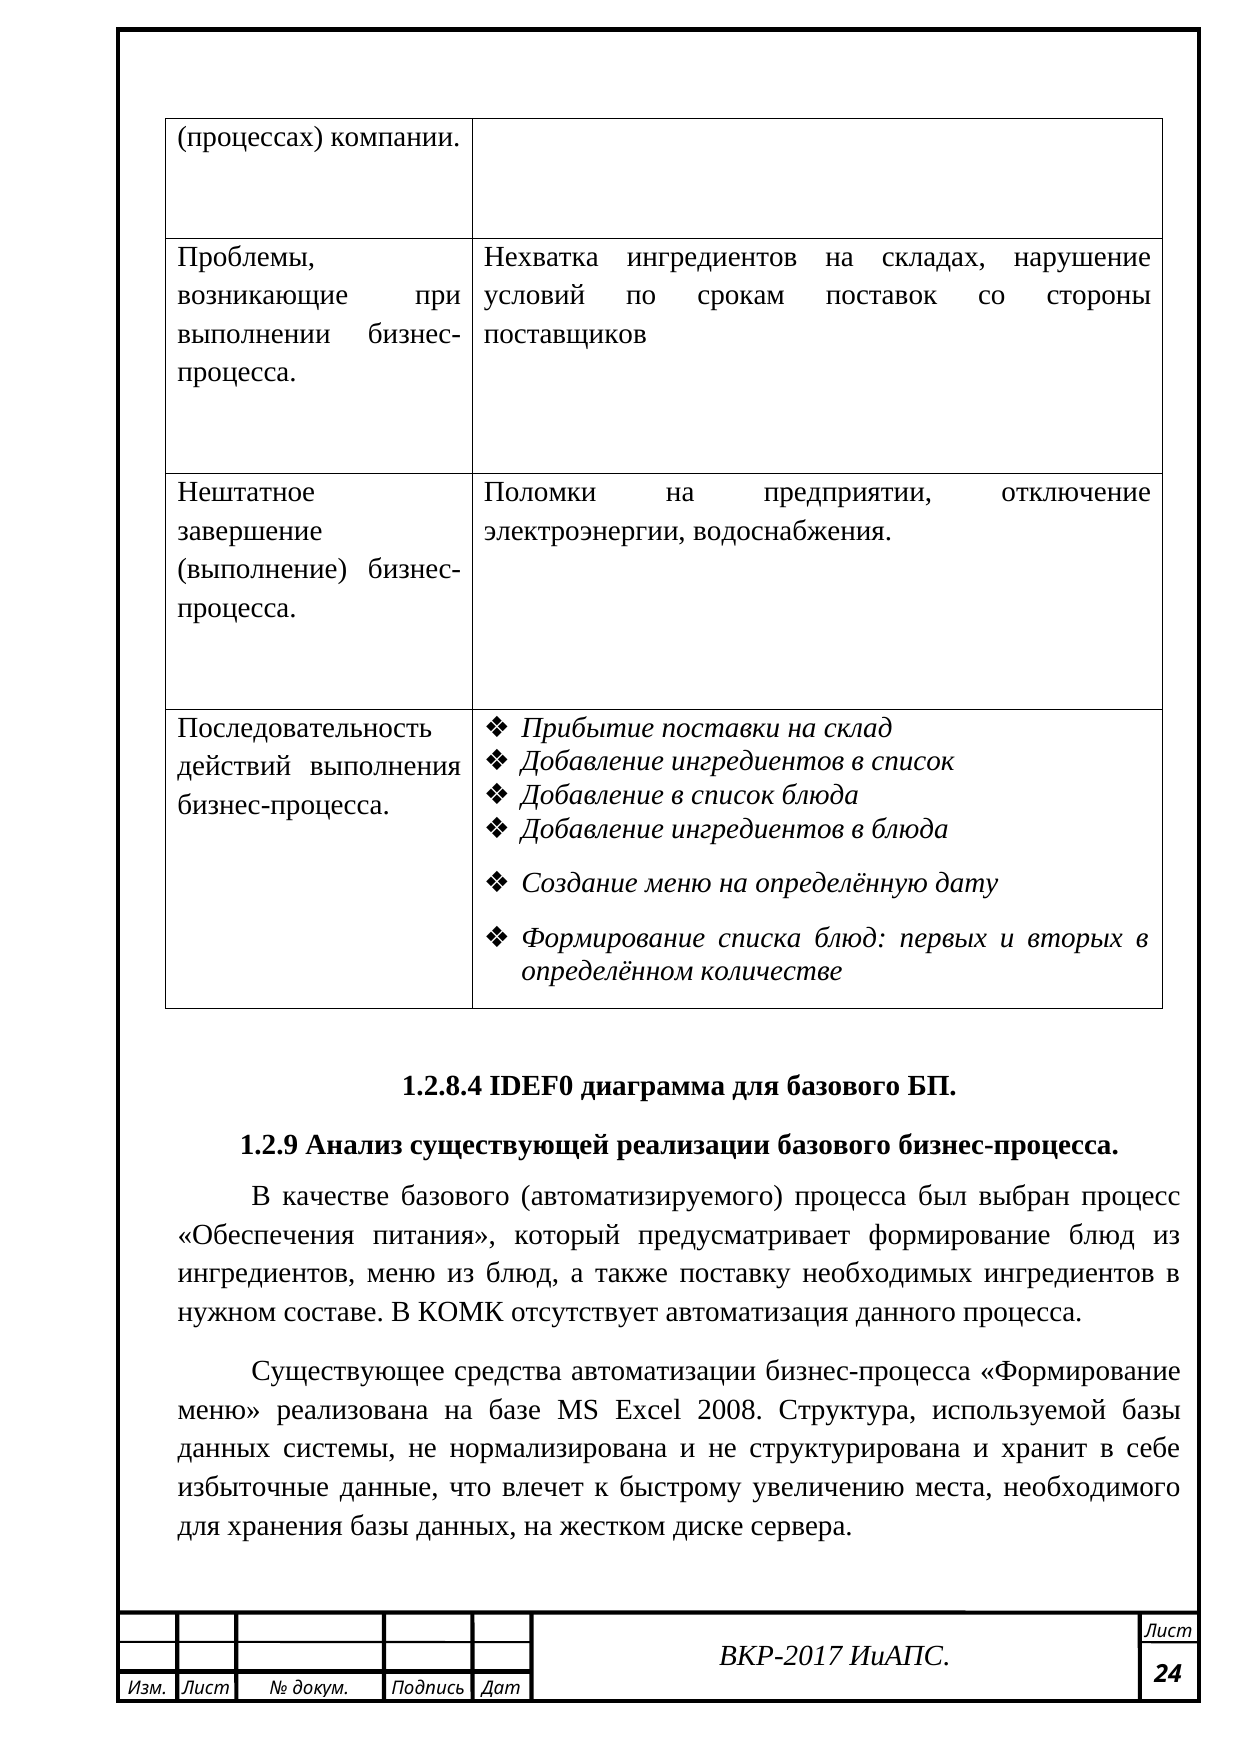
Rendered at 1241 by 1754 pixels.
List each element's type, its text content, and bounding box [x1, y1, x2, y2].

table_cell Поломки на предприятии, отключение электроэнергии, водоснабжения. [473, 474, 1162, 709]
table_cell Прибытие поставки на склад Добавление ингредиентов в список Добавление в список блюда Добавление ингредиентов в блюда Создание меню на определённую дату Формирование списка блюд: первых и вторых в определённом количестве [473, 710, 1162, 1008]
text В качестве базового (автоматизируемого) процесса был выбран процесс «Обеспечения питания», который предусматривает формирование блюд из ингредиентов, меню из блюд, а также поставку необходимых ингредиентов в нужном составе. В КОМК отсутствует автоматизация данного процесса. [177, 1178, 1181, 1328]
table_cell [473, 119, 1162, 238]
text Существующее средства автоматизации бизнес-процесса «Формирование меню» реализована на базе MS Excel 2008. Структура, используемой базы данных системы, не нормализирована и не структурирована и хранит в себе избыточные данные, что влечет к быстрому увеличению места, необходимого для хранения базы данных, на жестком диске сервера. [177, 1353, 1181, 1541]
subtitle IDEF0 диаграмма для базового БП. [177, 1068, 1181, 1102]
table_cell Проблемы, возникающие при выполнении бизнес-процесса. [166, 239, 472, 473]
subtitle Анализ существующей реализации базового бизнес-процесса. [0, 1127, 1181, 1161]
table_cell Нехватка ингредиентов на складах, нарушение условий по срокам поставок со стороны поставщиков [473, 239, 1162, 473]
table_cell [166, 119, 472, 238]
table_cell Нештатное завершение (выполнение) бизнес-процесса. [166, 474, 472, 709]
table_cell Последовательность действий выполнения бизнес-процесса. [166, 710, 472, 1008]
